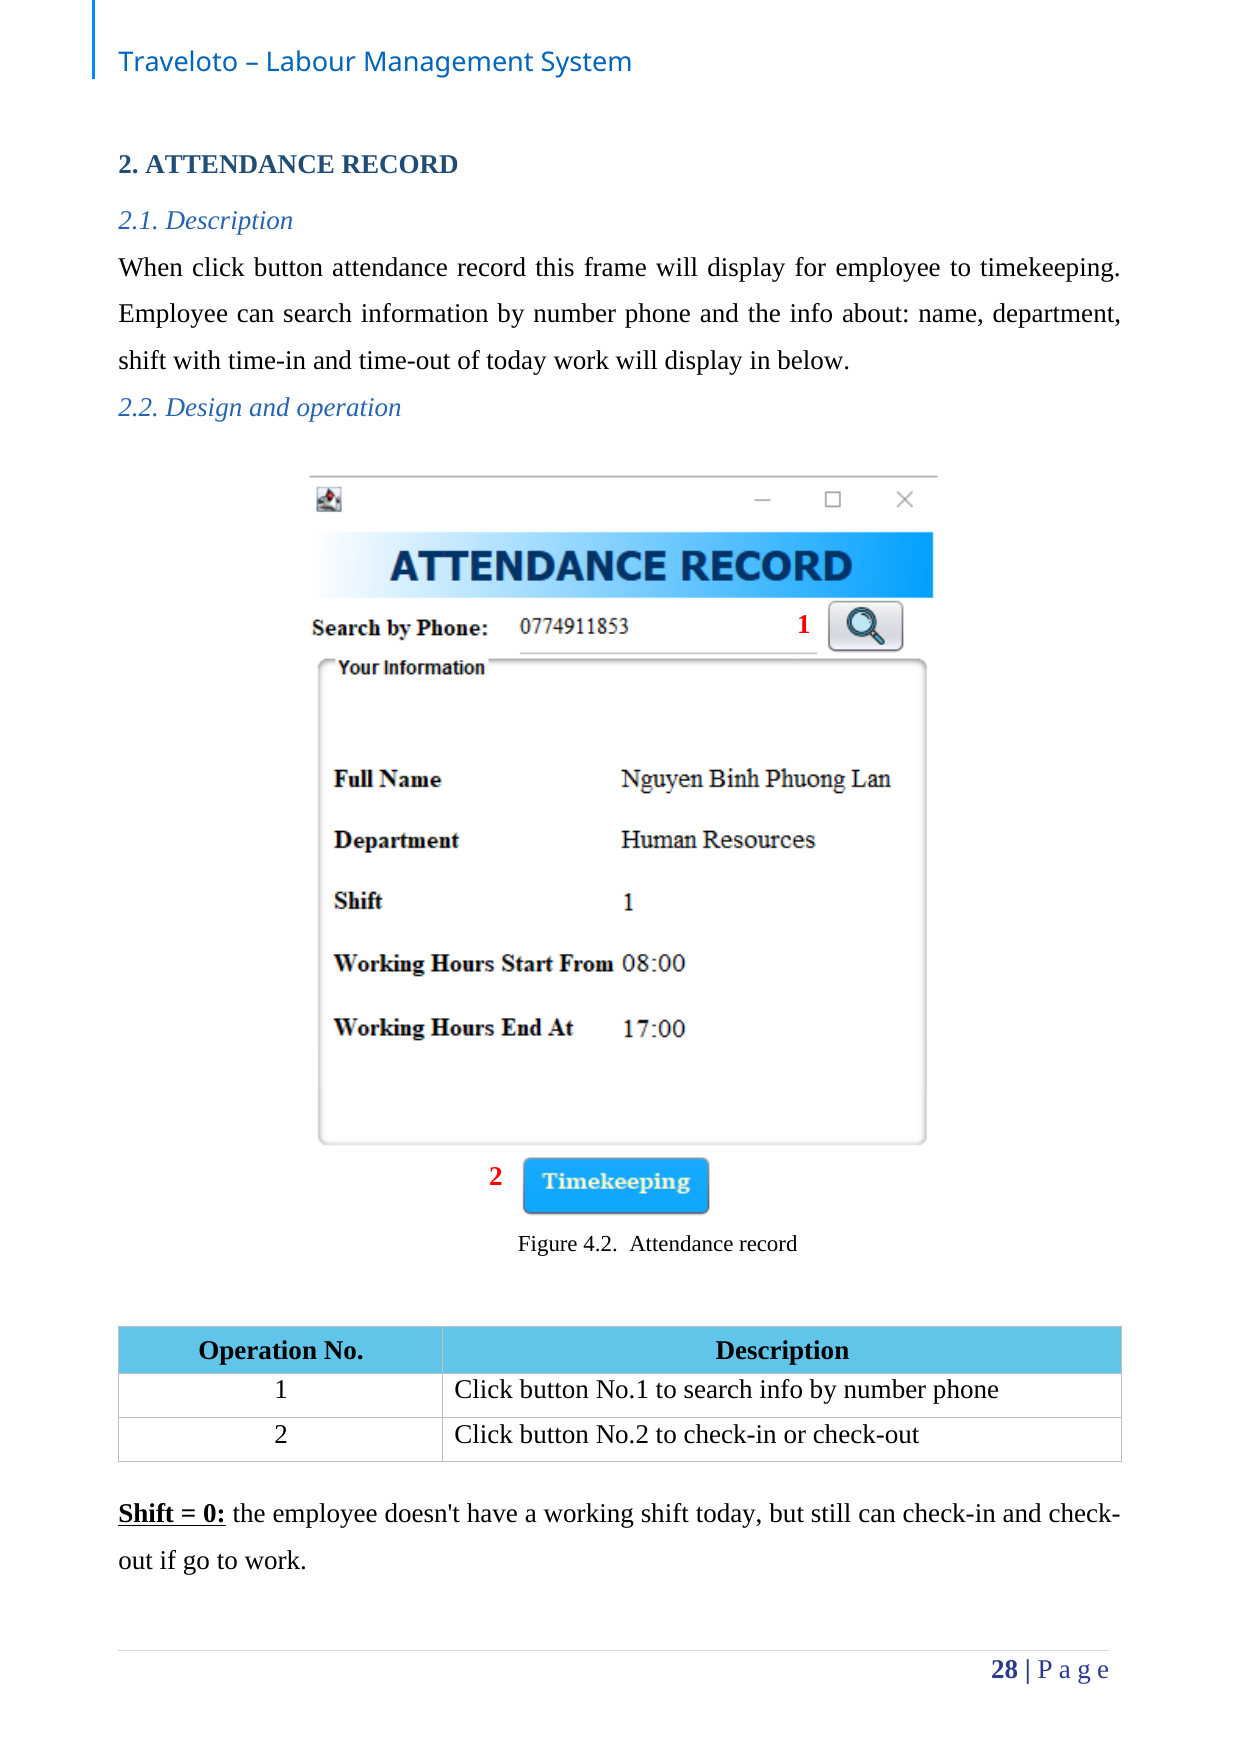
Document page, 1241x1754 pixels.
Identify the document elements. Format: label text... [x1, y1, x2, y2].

table_cell Click button No.2 to check-in or check-out [443, 1418, 1121, 1461]
subtitle 2. ATTENDANCE RECORD [118, 148, 1122, 179]
list Figure 4.2. Attendance record [193, 1229, 1122, 1256]
table_cell 1 [119, 1374, 442, 1417]
subtitle 2.2. Design and operation [118, 391, 1122, 422]
picture [309, 473, 938, 1225]
subtitle 2.1. Description [118, 204, 1122, 235]
text Shift = 0: the employee doesn't have a working shift today, but still can check-in and check-out if go to work. [118, 1497, 1122, 1575]
table_cell 2 [119, 1418, 442, 1461]
table_header Operation No. [119, 1327, 442, 1373]
text When click button attendance record this frame will display for employee to timekeeping. Employee can search information by number phone and the info about: name, department, shift with time-in and time-out of today work will display in below. [118, 251, 1122, 375]
table_cell Click button No.1 to search info by number phone [443, 1374, 1121, 1417]
table_header Description [443, 1327, 1121, 1373]
